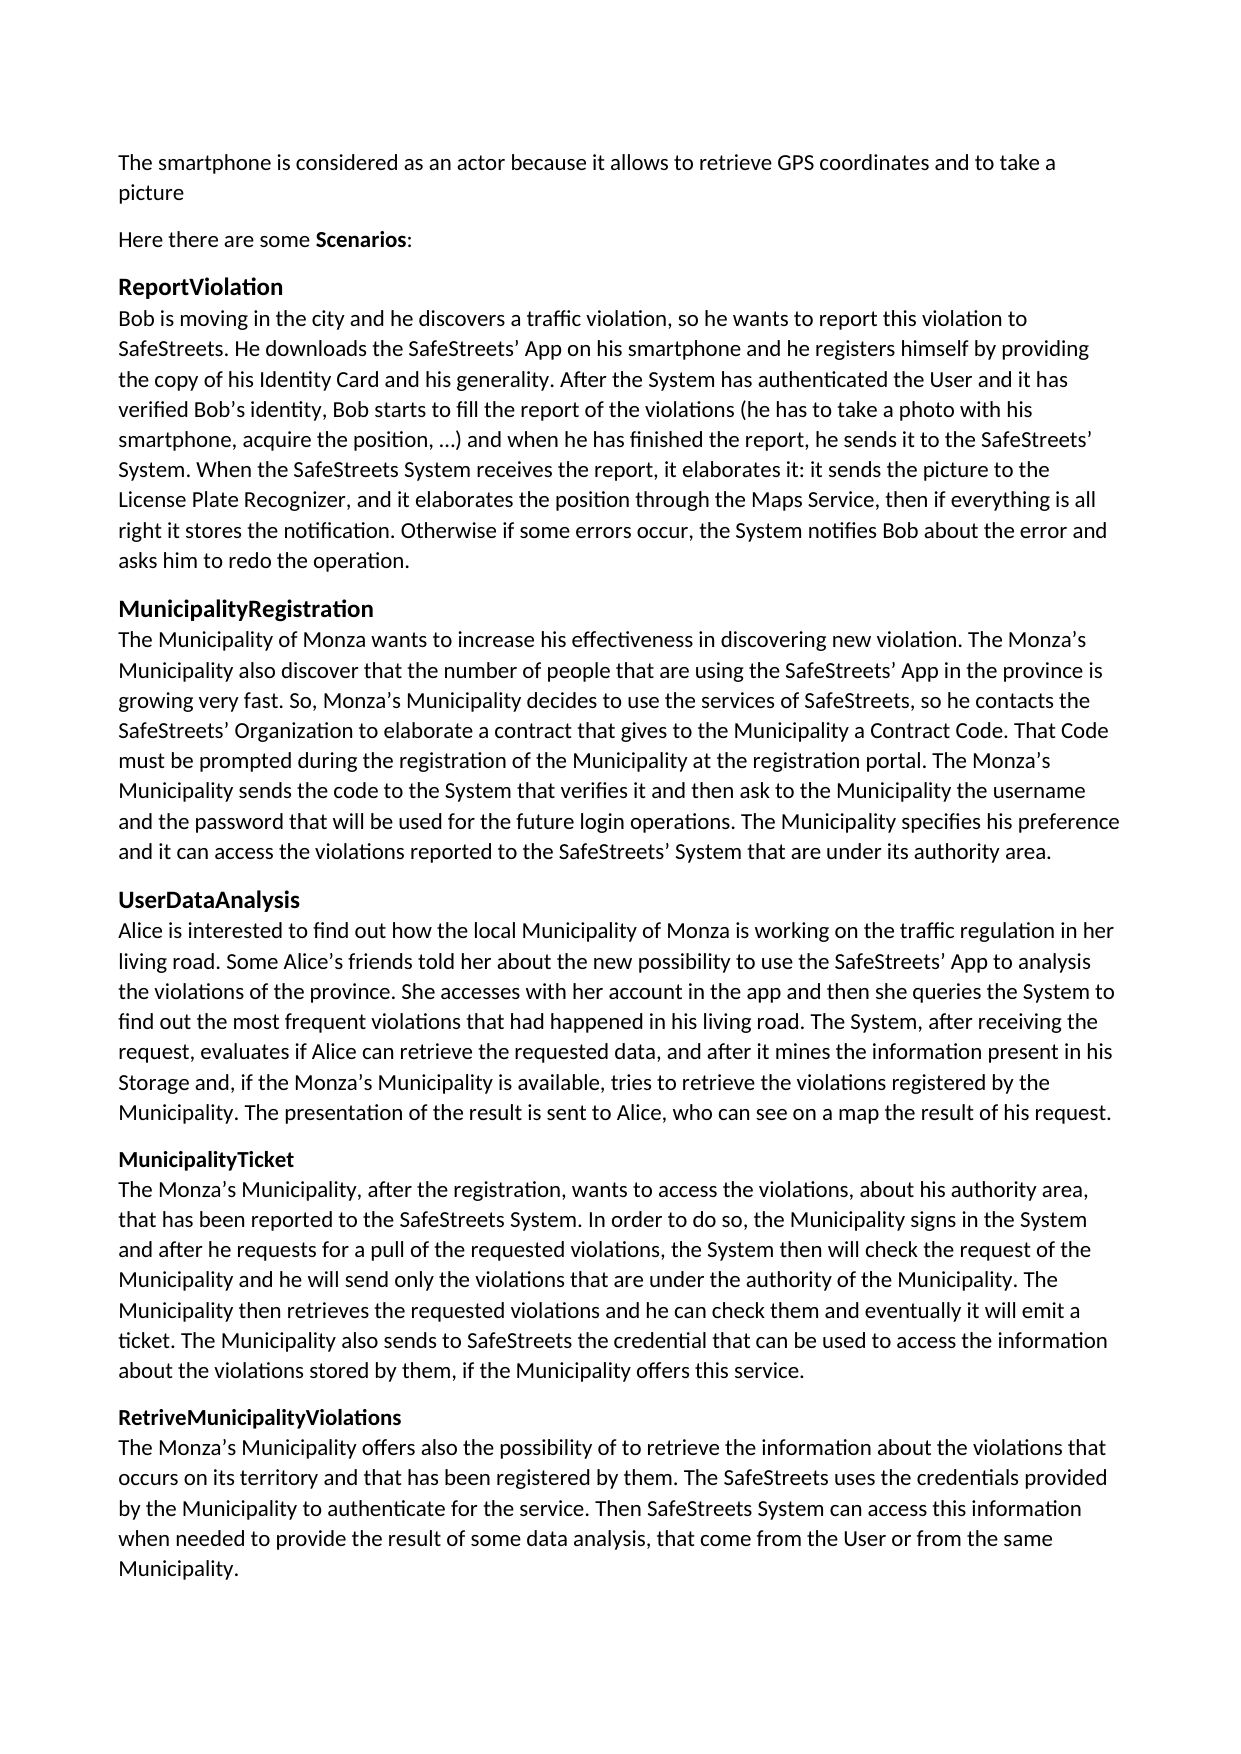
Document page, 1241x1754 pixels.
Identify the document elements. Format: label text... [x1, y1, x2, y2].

text UserDataAnalysis Alice is interested to find out how the local Municipality of Monza is working on the traffic regulation in her living road. Some Alice’s friends told her about the new possibility to use the SafeStreets’ App to analysis the violations of the province. She accesses with her account in the app and then she queries the System to find out the most frequent violations that had happened in his living road. The System, after receiving the request, evaluates if Alice can retrieve the requested data, and after it mines the information present in his Storage and, if the Monza’s Municipality is available, tries to retrieve the violations registered by the Municipality. The presentation of the result is sent to Alice, who can see on a map the result of his request. [118, 884, 1122, 1126]
text MunicipalityRegistration The Municipality of Monza wants to increase his effectiveness in discovering new violation. The Monza’s Municipality also discover that the number of people that are using the SafeStreets’ App in the province is growing very fast. So, Monza’s Municipality decides to use the services of SafeStreets, so he contacts the SafeStreets’ Organization to elaborate a contract that gives to the Municipality a Contract Code. That Code must be prompted during the registration of the Municipality at the registration portal. The Monza’s Municipality sends the code to the System that verifies it and then ask to the Municipality the username and the password that will be used for the future login operations. The Municipality specifies his preference and it can access the violations reported to the SafeStreets’ System that are under its authority area. [118, 593, 1122, 865]
text Here there are some Scenarios: [118, 225, 1122, 253]
text RetriveMunicipalityViolations The Monza’s Municipality offers also the possibility of to retrieve the information about the violations that occurs on its territory and that has been registered by them. The SafeStreets uses the credentials provided by the Municipality to authenticate for the service. Then SafeStreets System can access this information when needed to provide the result of some data analysis, that come from the User or from the same Municipality. [118, 1403, 1122, 1582]
text The smartphone is considered as an actor because it allows to retrieve GPS coordinates and to take a picture [118, 148, 1122, 206]
text MunicipalityTicket The Monza’s Municipality, after the registration, wants to access the violations, about his authority area, that has been reported to the SafeStreets System. In order to do so, the Municipality signs in the System and after he requests for a pull of the requested violations, the System then will check the request of the Municipality and he will send only the violations that are under the authority of the Municipality. The Municipality then retrieves the requested violations and he can check them and eventually it will emit a ticket. The Municipality also sends to SafeStreets the credential that can be used to access the information about the violations stored by them, if the Municipality offers this service. [118, 1145, 1122, 1384]
text ReportViolation Bob is moving in the city and he discovers a traffic violation, so he wants to report this violation to SafeStreets. He downloads the SafeStreets’ App on his smartphone and he registers himself by providing the copy of his Identity Card and his generality. After the System has authenticated the User and it has verified Bob’s identity, Bob starts to fill the report of the violations (he has to take a photo with his smartphone, acquire the position, …) and when he has finished the report, he sends it to the SafeStreets’ System. When the SafeStreets System receives the report, it elaborates it: it sends the picture to the License Plate Recognizer, and it elaborates the position through the Maps Service, then if everything is all right it stores the notification. Otherwise if some errors occur, the System notifies Bob about the error and asks him to redo the operation. [118, 272, 1122, 574]
